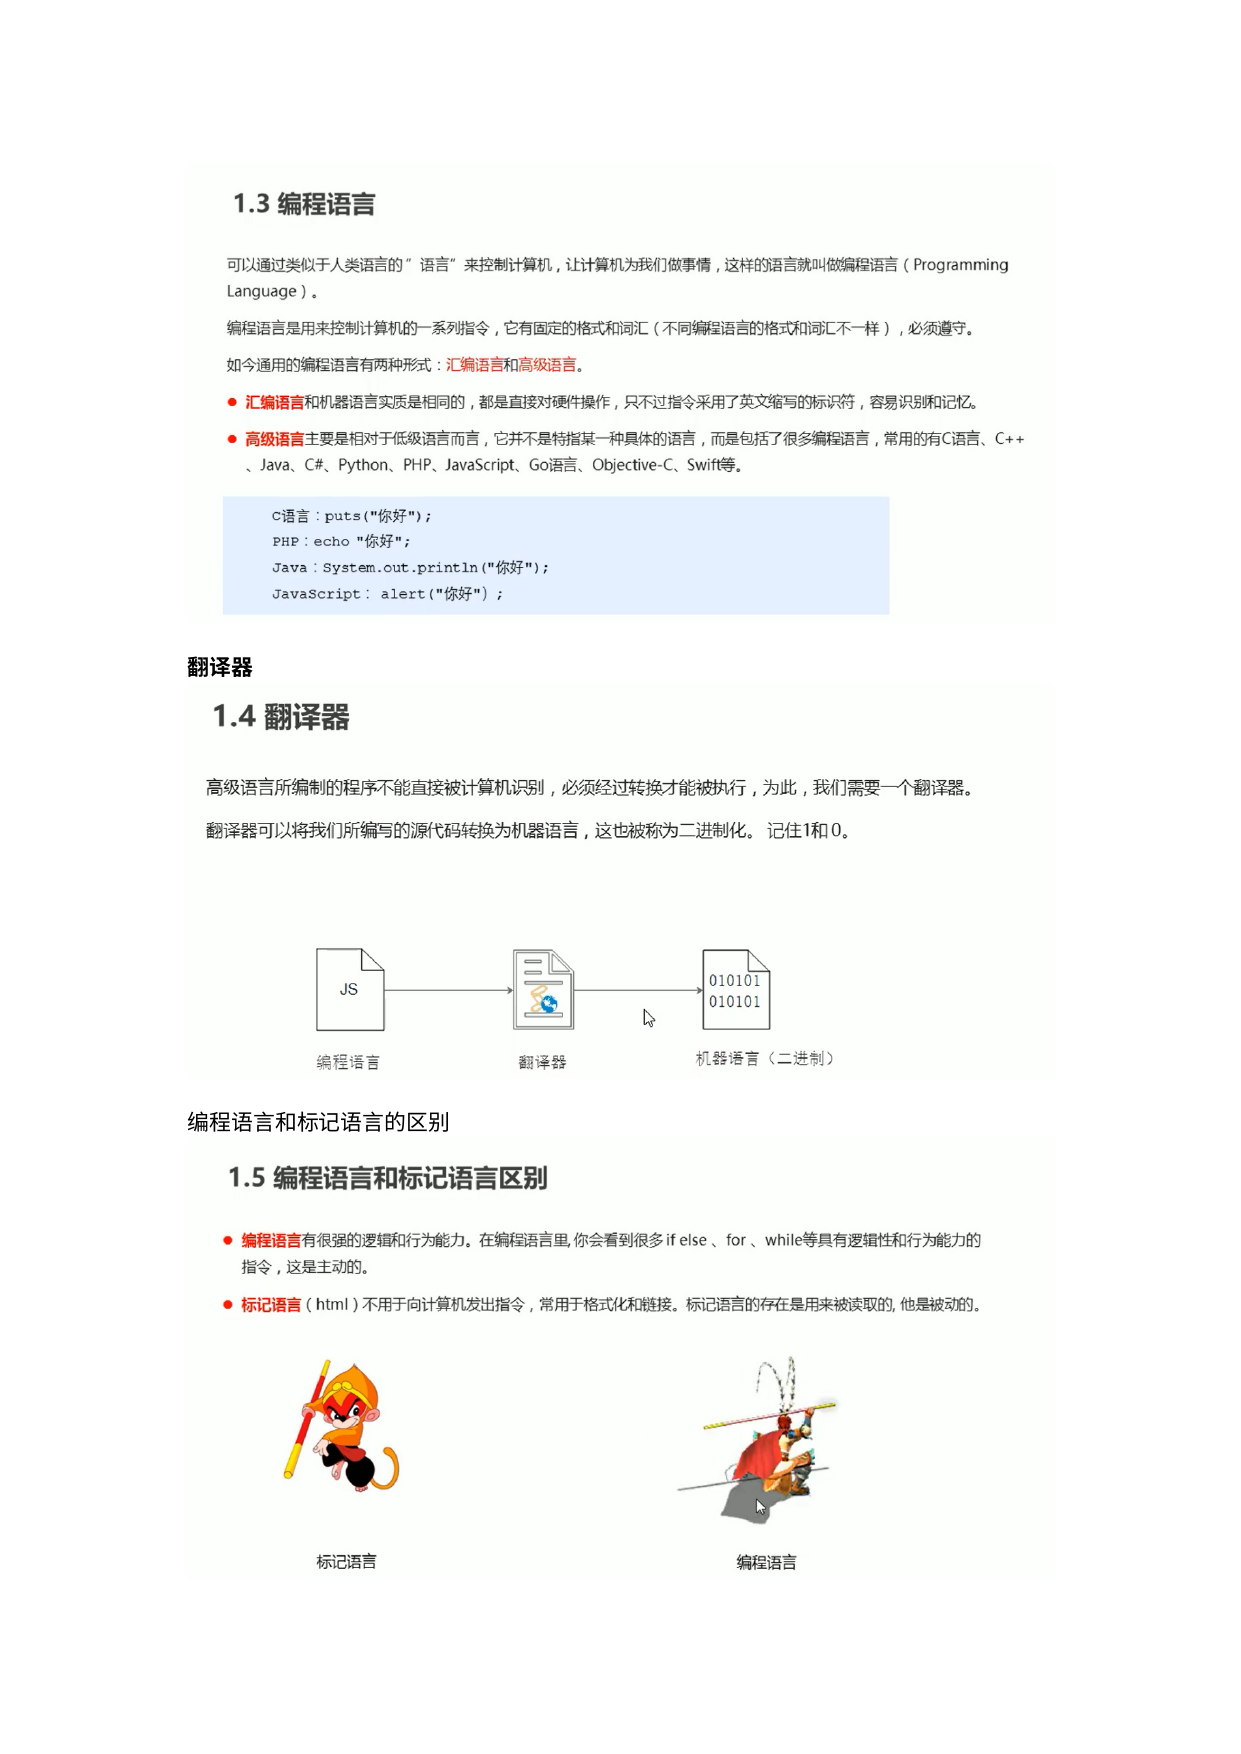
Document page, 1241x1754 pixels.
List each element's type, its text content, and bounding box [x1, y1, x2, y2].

picture [187, 162, 1053, 623]
text 编程语言和标记语言的区别 [187, 1104, 1053, 1137]
text 翻译器 [187, 649, 1053, 682]
picture [187, 1137, 1053, 1581]
picture [187, 682, 1053, 1079]
